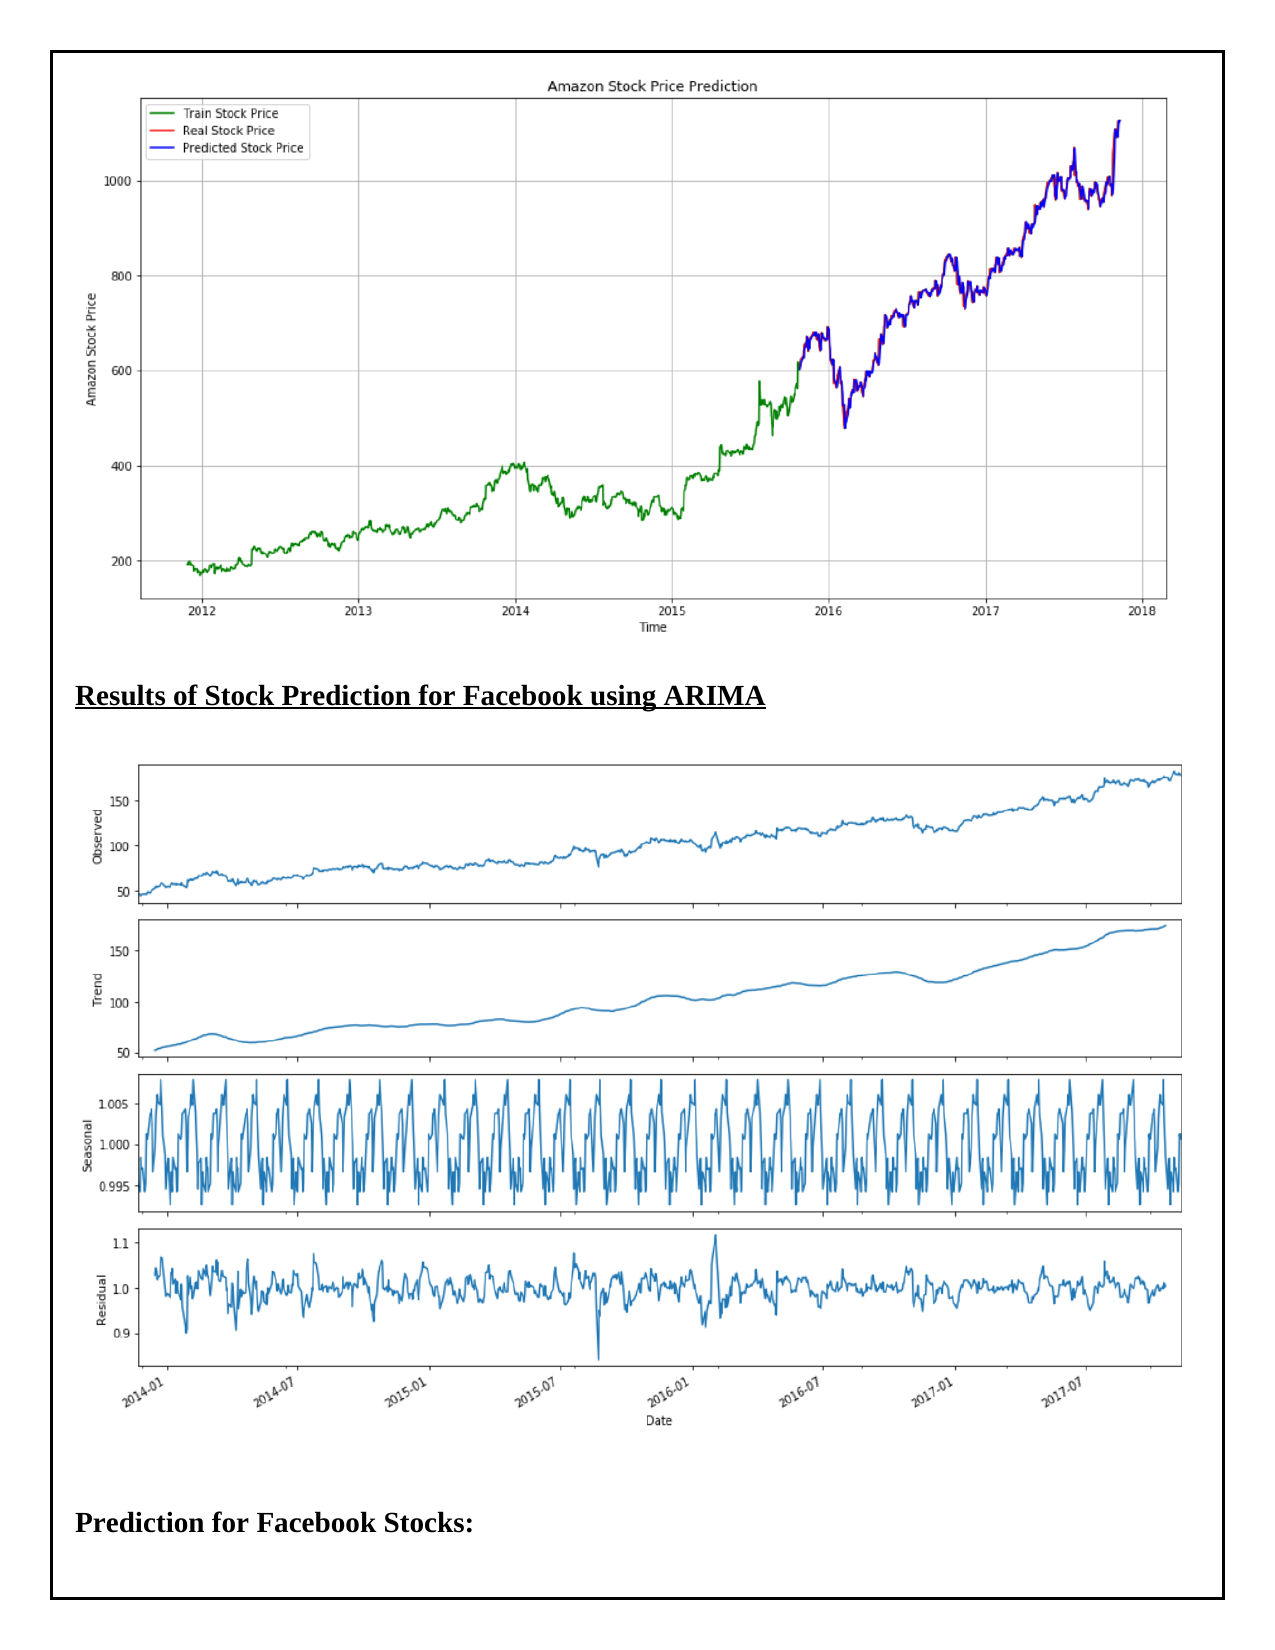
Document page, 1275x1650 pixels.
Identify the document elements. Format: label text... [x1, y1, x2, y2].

picture [75, 745, 1200, 1435]
picture [75, 75, 1200, 645]
text Prediction for Facebook Stocks: [75, 1505, 1200, 1538]
text Results of Stock Prediction for Facebook using ARIMA [75, 678, 1200, 712]
